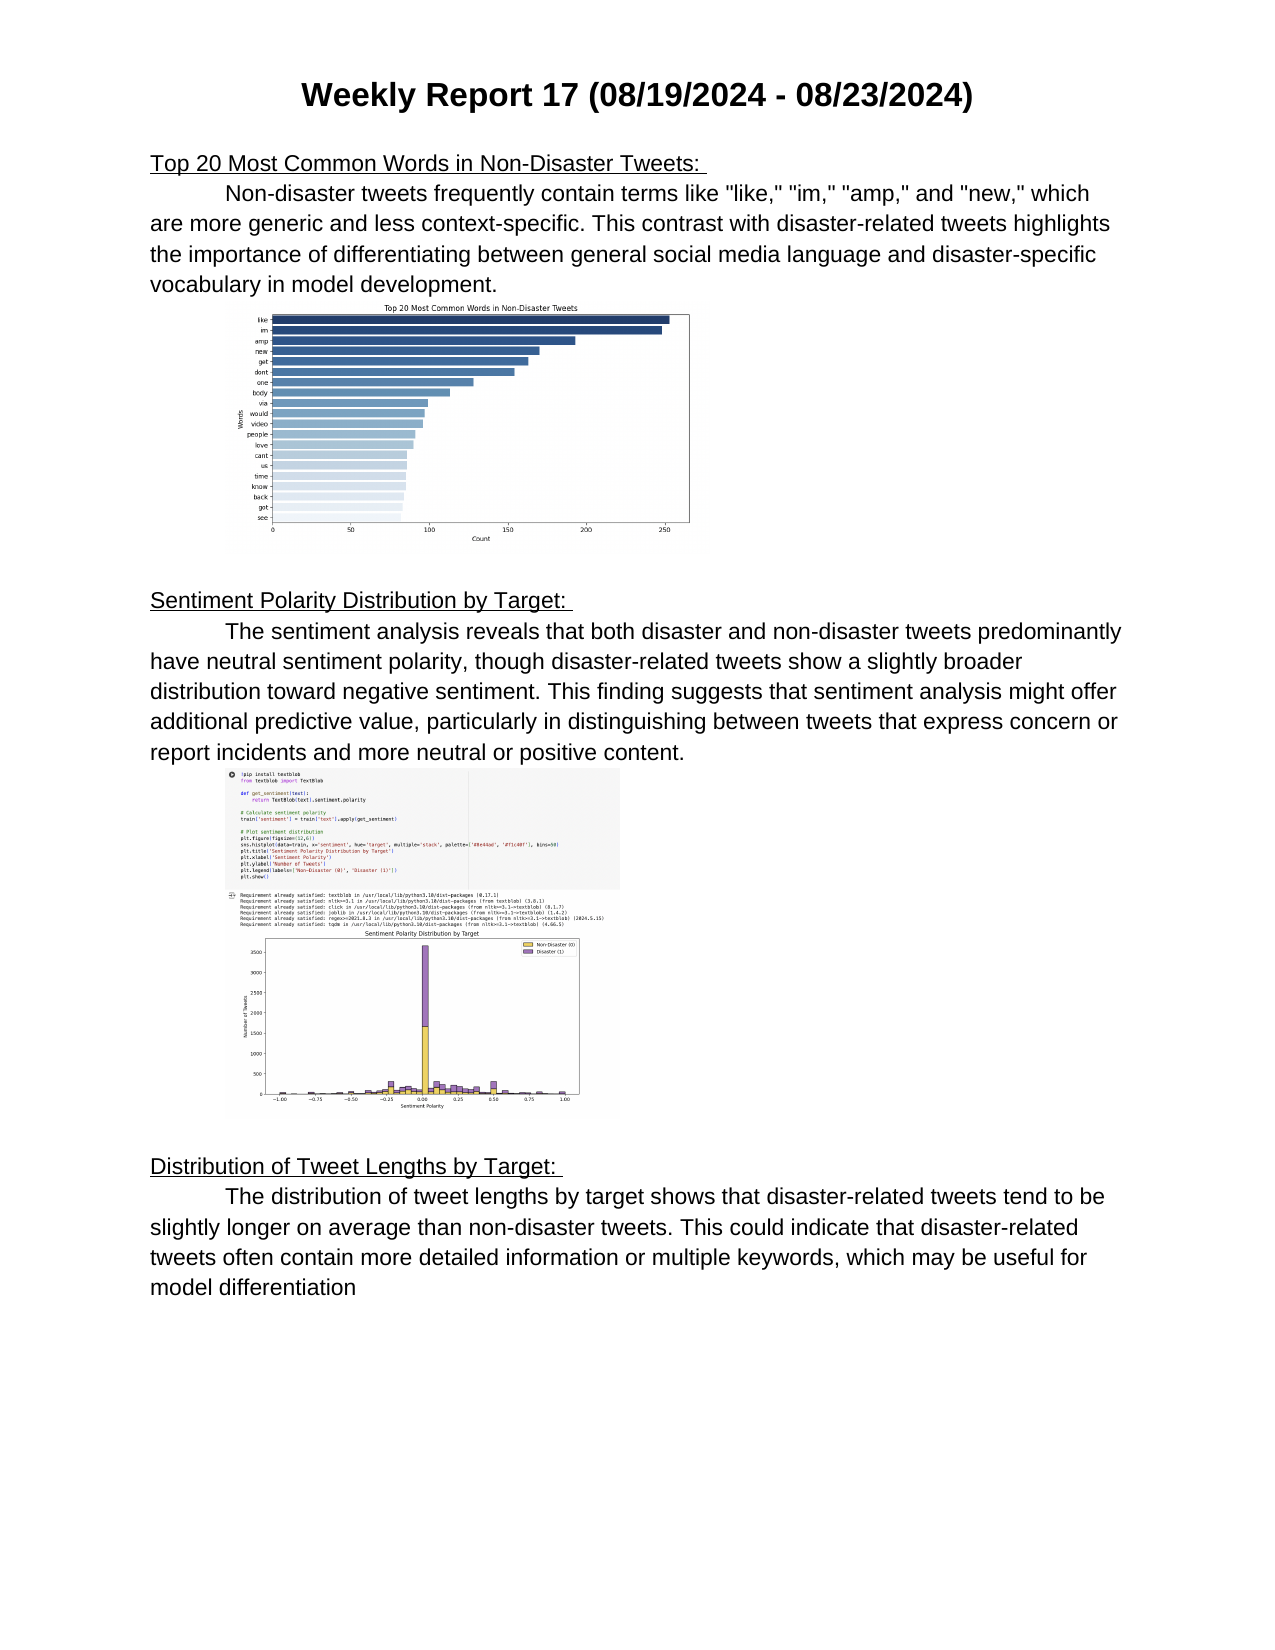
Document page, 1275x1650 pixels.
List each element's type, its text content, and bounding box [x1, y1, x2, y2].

text The sentiment analysis reveals that both disaster and non-disaster tweets predominantly have neutral sentiment polarity, though disaster-related tweets show a slightly broader distribution toward negative sentiment. This finding suggests that sentiment analysis might offer additional predictive value, particularly in distinguishing between tweets that express concern or report incidents and more neutral or positive content. [150, 618, 1125, 765]
text The distribution of tweet lengths by target shows that disaster-related tweets tend to be slightly longer on average than non-disaster tweets. This could indicate that disaster-related tweets often contain more detailed information or multiple keywords, which may be useful for model differentiation [150, 1183, 1125, 1300]
text Distribution of Tweet Lengths by Target: [150, 1153, 1125, 1179]
text Sentiment Polarity Distribution by Target: [150, 587, 1125, 614]
picture [225, 768, 620, 1119]
text Top 20 Most Common Words in Non-Disaster Tweets: [150, 150, 1125, 176]
text Non-disaster tweets frequently contain terms like "like," "im," "amp," and "new," which are more generic and less context-specific. This contrast with disaster-related tweets highlights the importance of differentiating between general social media language and disaster-specific vocabulary in model development. [150, 180, 1125, 297]
picture [225, 301, 710, 554]
